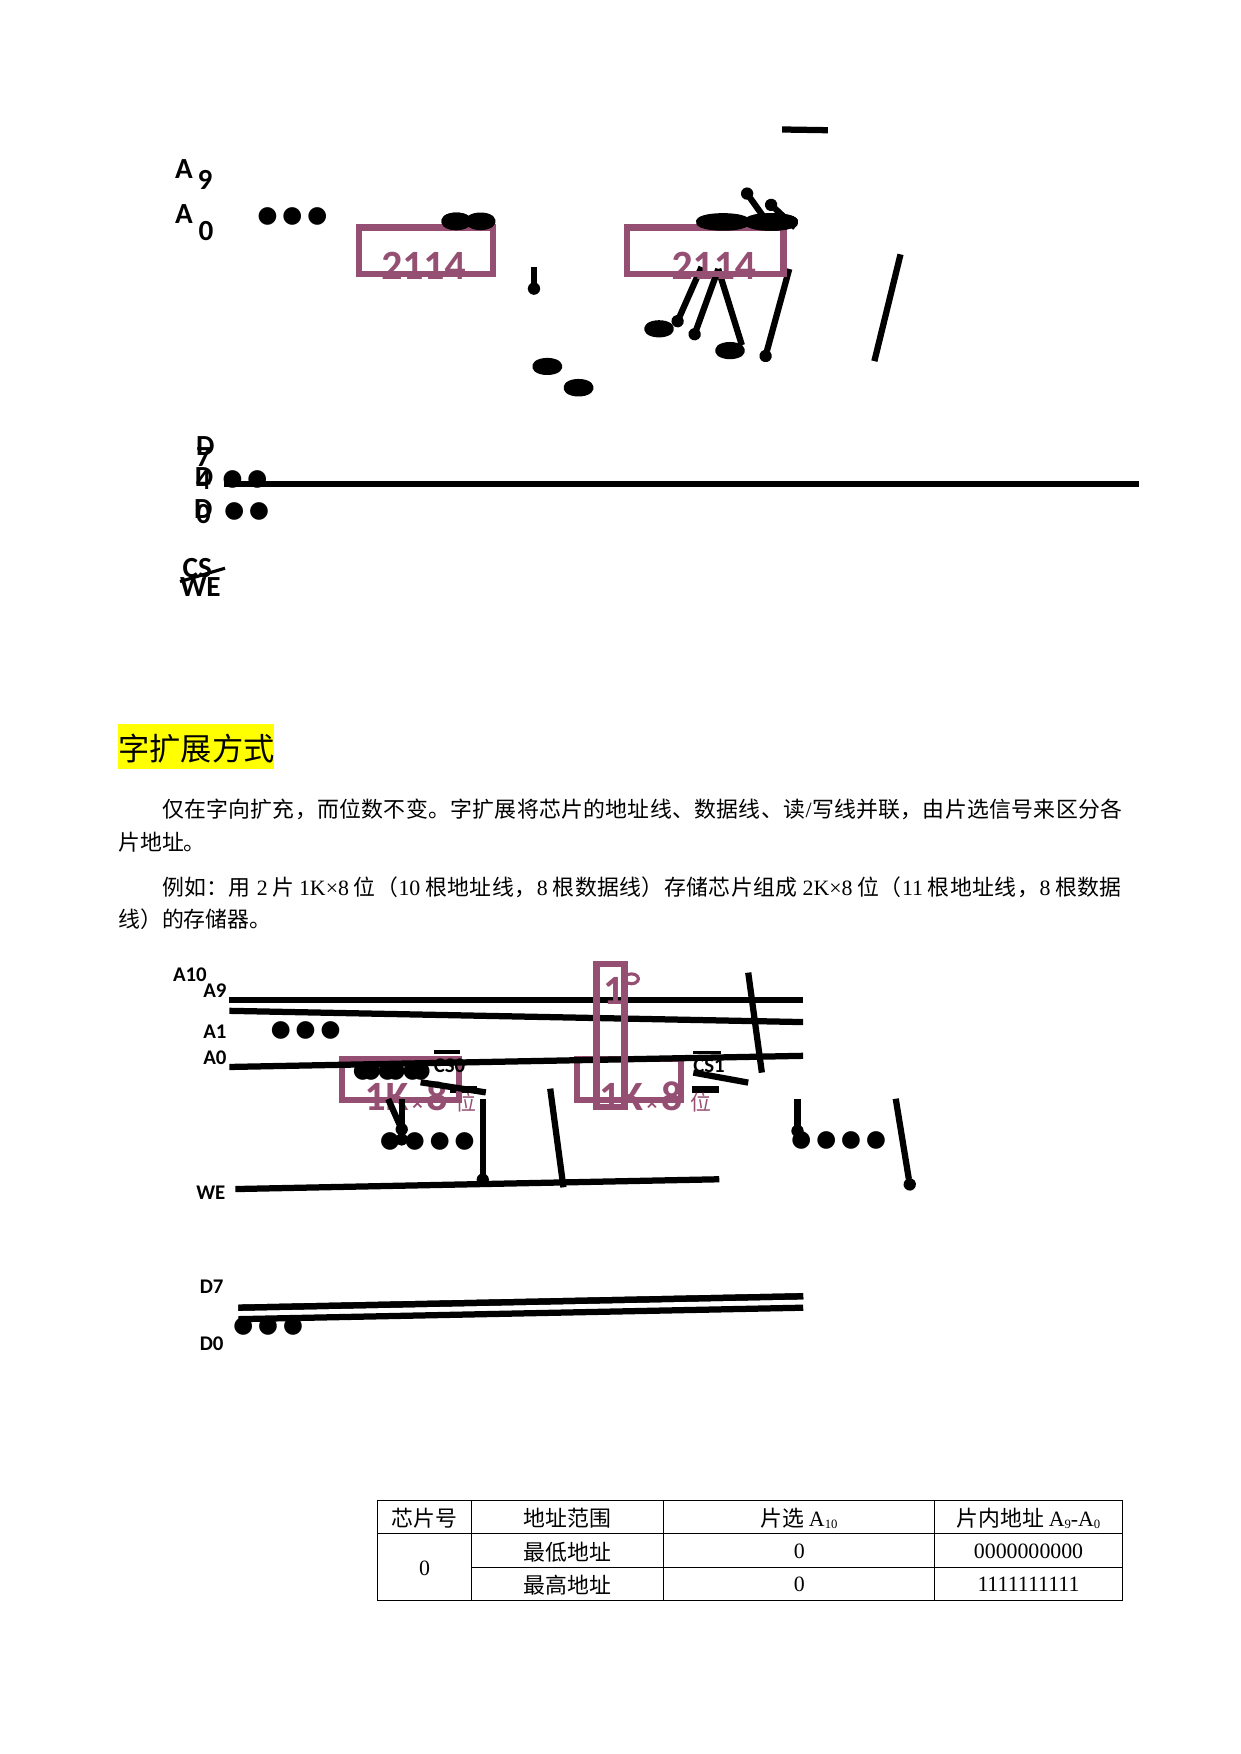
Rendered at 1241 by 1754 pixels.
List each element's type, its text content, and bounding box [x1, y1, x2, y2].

table_cell 最高地址 [472, 1568, 663, 1600]
text 字扩展方式 [118, 714, 1122, 779]
table_header 片选A10 [664, 1501, 934, 1533]
text 仅在字向扩充，而位数不变。字扩展将芯片的地址线、数据线、读/写线并联，由片选信号来区分各片地址。 [118, 792, 1122, 857]
table_cell 0 [664, 1534, 934, 1567]
table_cell 最低地址 [472, 1534, 663, 1567]
text 例如：用 2片1K×8位（10根地址线，8根数据线）存储芯片组成2K×8位（11根地址线，8根数据线）的存储器。 [118, 869, 1122, 934]
table_cell 1111111111 [935, 1568, 1122, 1600]
table_header 芯片号 [378, 1501, 471, 1533]
table_cell 0000000000 [935, 1534, 1122, 1567]
table_header 地址范围 [472, 1501, 663, 1533]
table_header 片内地址A9-A0 [935, 1501, 1122, 1533]
table_cell 0 [378, 1534, 471, 1600]
table_cell 0 [664, 1568, 934, 1600]
